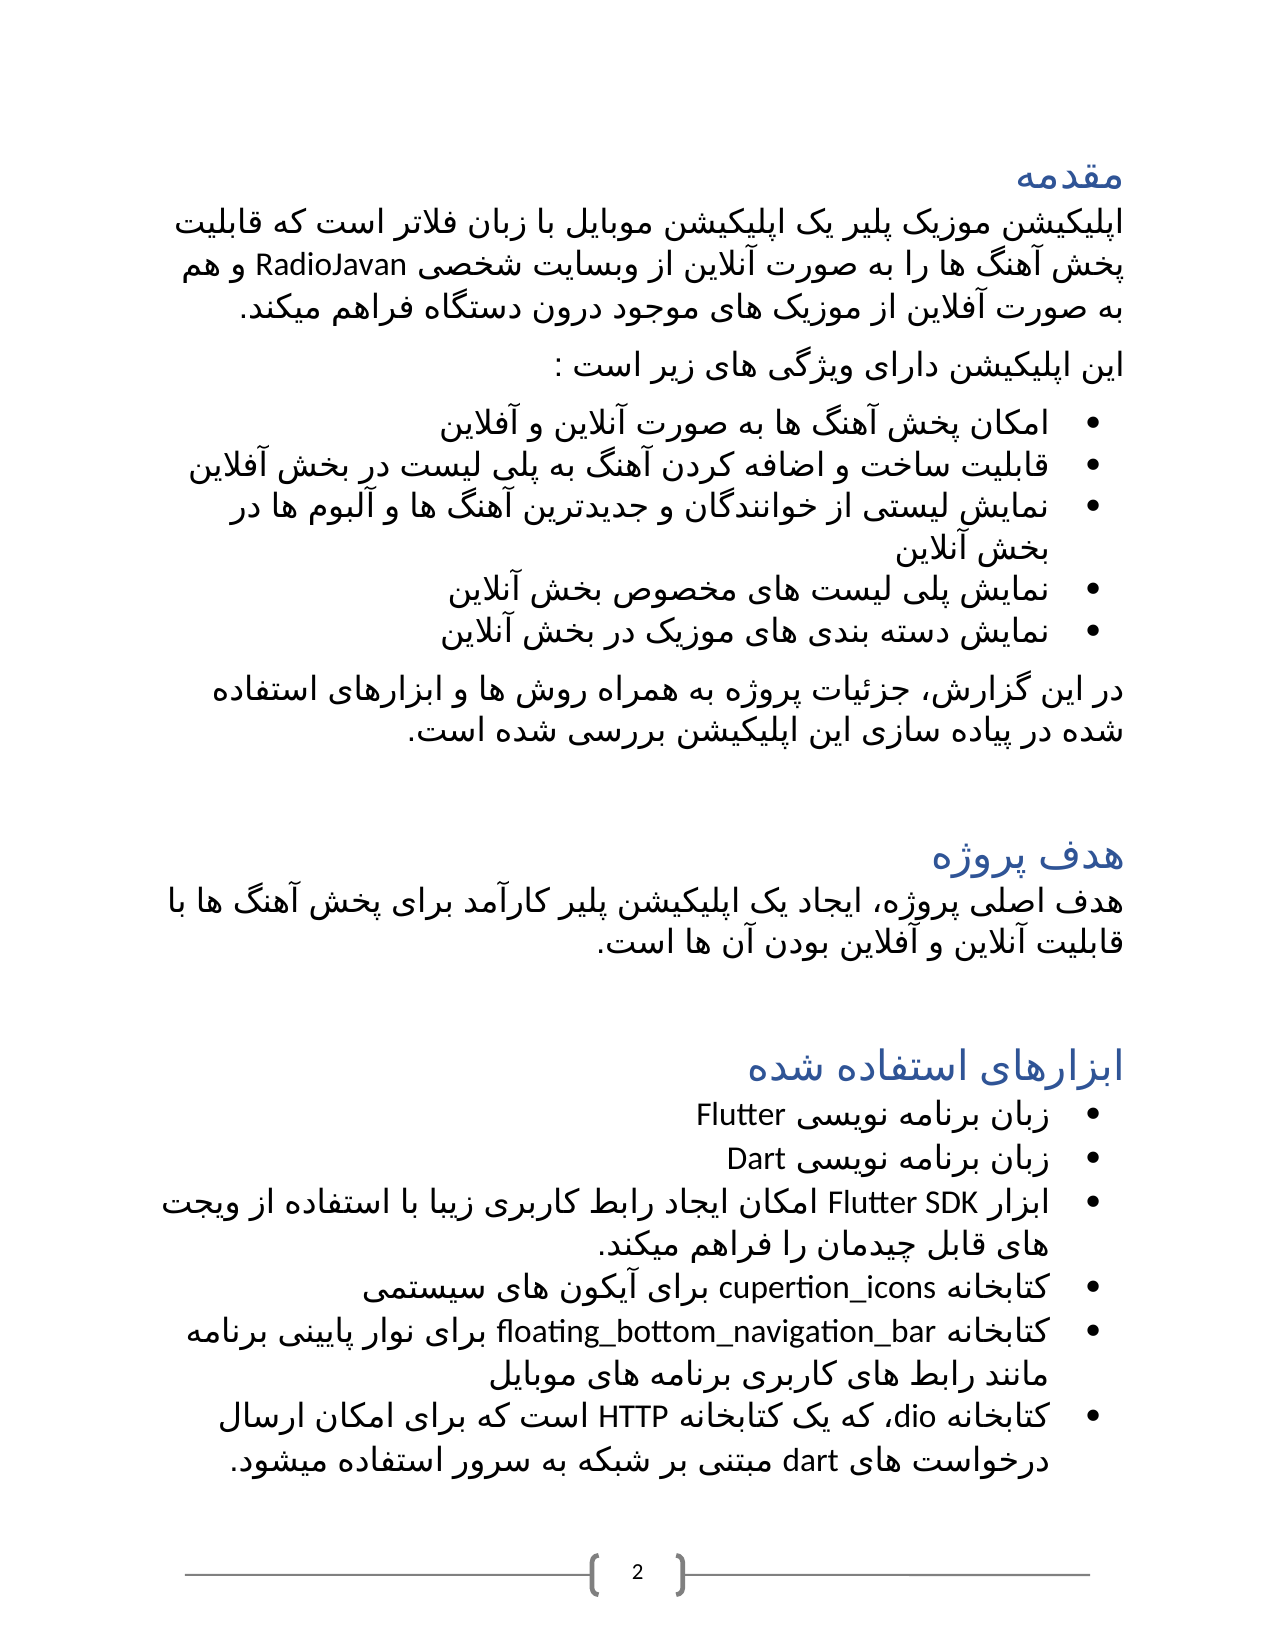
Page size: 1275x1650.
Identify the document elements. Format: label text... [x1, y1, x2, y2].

list کتابخانه cupertion_icons برای آیکون های سیستمی [150, 1266, 1087, 1307]
text اپلیکیشن موزیک پلیر یک اپلیکیشن موبایل با زبان فلاتر است که قابلیت پخش آهنگ ها را به صورت آنلاین از وبسایت شخصی RadioJavan و هم به صورت آفلاین از موزیک های موجود درون دستگاه فراهم میکند. [150, 202, 1125, 325]
text این اپلیکیشن دارای ویژگی های زیر است : [150, 345, 1125, 383]
text در این گزارش، جزئیات پروژه به همراه روش ها و ابزارهای استفاده شده در پیاده سازی این اپلیکیشن بررسی شده است. [150, 669, 1125, 749]
text هدف اصلی پروژه، ایجاد یک اپلیکیشن پلیر کارآمد برای پخش آهنگ ها با قابلیت آنلاین و آفلاین بودن آن ها است. [150, 881, 1125, 961]
list زبان برنامه نویسی Dart [150, 1137, 1087, 1177]
list کتابخانه dio، که یک کتابخانه HTTP است که برای امکان ارسال درخواست های dart مبتنی بر شبکه به سرور استفاده میشود. [150, 1395, 1087, 1479]
list زبان برنامه نویسی Flutter [150, 1093, 1087, 1133]
list کتابخانه floating_bottom_navigation_bar برای نوار پایینی برنامه مانند رابط های کاربری برنامه های موبایل [150, 1310, 1087, 1392]
subtitle مقدمه [150, 150, 1125, 198]
list نمایش لیستی از خوانندگان و جدیدترین آهنگ ها و آلبوم ها در بخش آنلاین [150, 486, 1087, 566]
list ابزار Flutter SDK امکان ایجاد رابط کاربری زیبا با استفاده از ویجت های قابل چیدمان را فراهم میکند. [150, 1181, 1087, 1263]
subtitle هدف پروژه [150, 829, 1125, 877]
list نمایش پلی لیست های مخصوص بخش آنلاین [150, 569, 1087, 608]
list امکان پخش آهنگ ها به صورت آنلاین و آفلاین [150, 403, 1087, 442]
list قابلیت ساخت و اضافه کردن آهنگ به پلی لیست در بخش آفلاین [150, 445, 1087, 483]
subtitle ابزارهای استفاده شده [150, 1041, 1125, 1089]
list نمایش دسته بندی های موزیک در بخش آنلاین [150, 611, 1087, 649]
